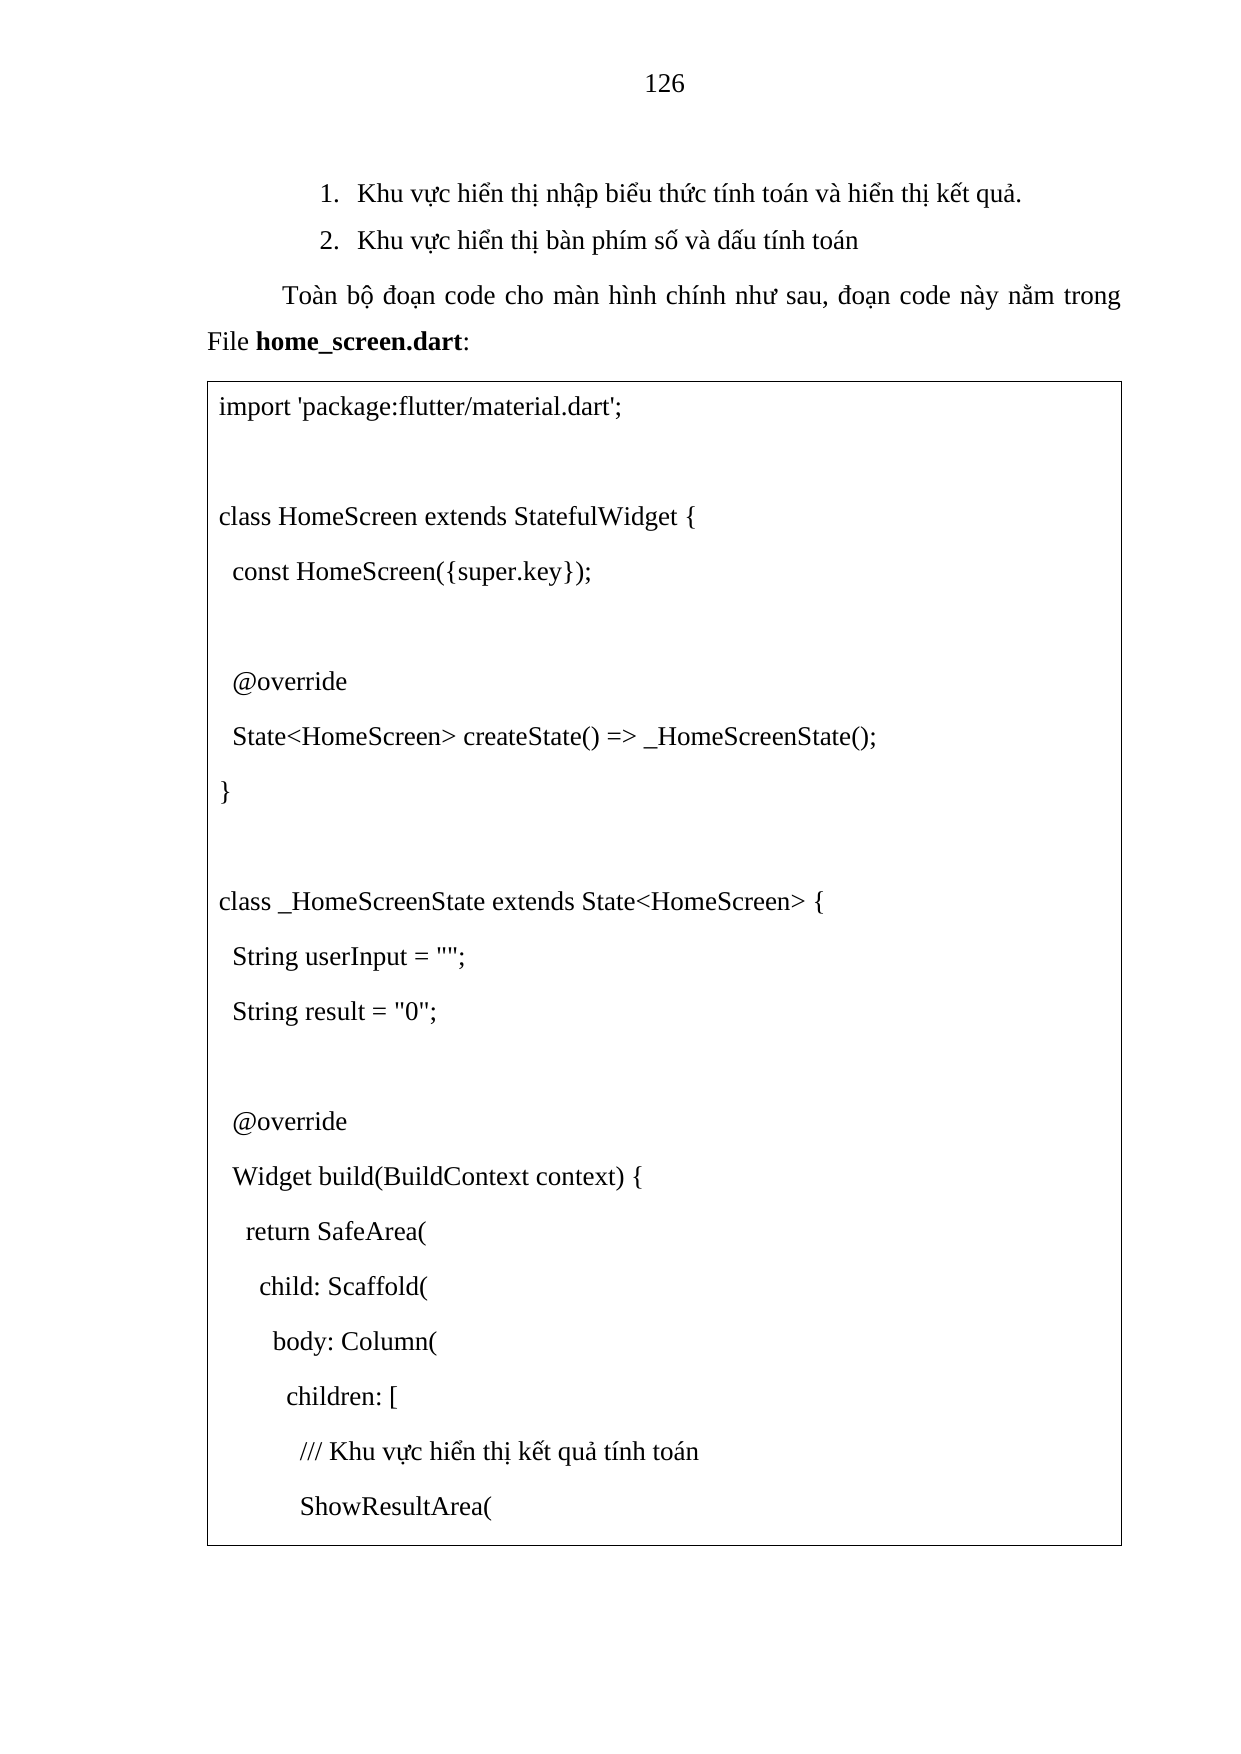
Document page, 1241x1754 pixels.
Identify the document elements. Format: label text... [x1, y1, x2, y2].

text Toàn bộ đoạn code cho màn hình chính như sau, đoạn code này nằm trong File home_screen.dart: [207, 279, 1122, 357]
list Khu vực hiển thị nhập biểu thức tính toán và hiển thị kết quả. [319, 177, 1122, 208]
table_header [208, 382, 1121, 1545]
list Khu vực hiển thị bàn phím số và dấu tính toán [319, 224, 1122, 255]
